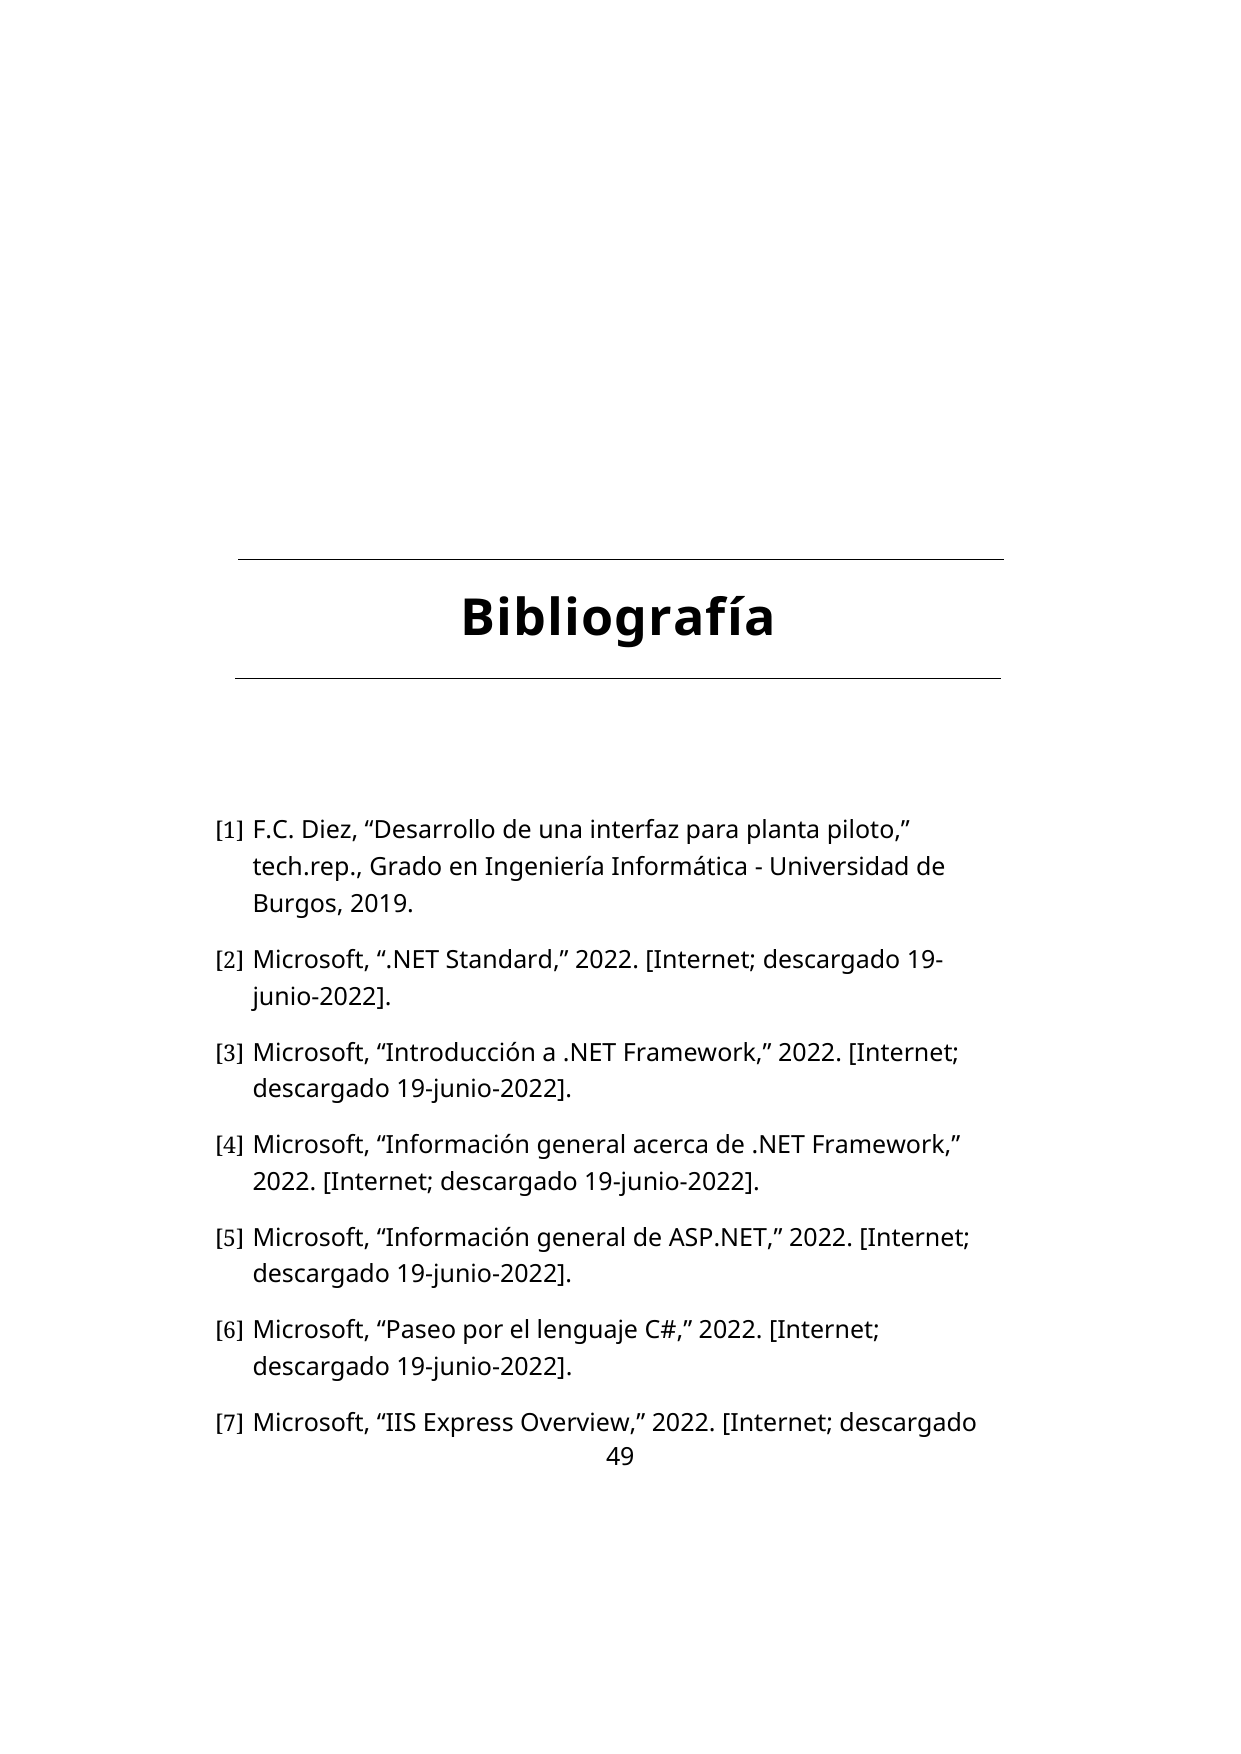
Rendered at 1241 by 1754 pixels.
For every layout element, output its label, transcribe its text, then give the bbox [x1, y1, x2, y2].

list Microsoft, “Paseo por el lenguaje C#,” 2022. [Internet; descargado 19-junio-2022]. [215, 1312, 999, 1383]
subtitle Bibliografía [266, 581, 970, 651]
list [215, 1404, 999, 1439]
list Microsoft, “Información general de ASP.NET,” 2022. [Internet; descargado 19-junio-2022]. [215, 1219, 999, 1290]
list Microsoft, “Introducción a .NET Framework,” 2022. [Internet; descargado 19-junio-2022]. [215, 1034, 999, 1105]
list Microsoft, “Información general acerca de .NET Framework,” 2022. [Internet; descargado 19-junio-2022]. [215, 1127, 999, 1198]
list Microsoft, “.NET Standard,” 2022. [Internet; descargado 19-junio-2022]. [215, 942, 999, 1012]
list F.C. Diez, “Desarrollo de una interfaz para planta piloto,” tech.rep., Grado en Ingeniería Informática - Universidad de Burgos, 2019. [215, 812, 999, 920]
